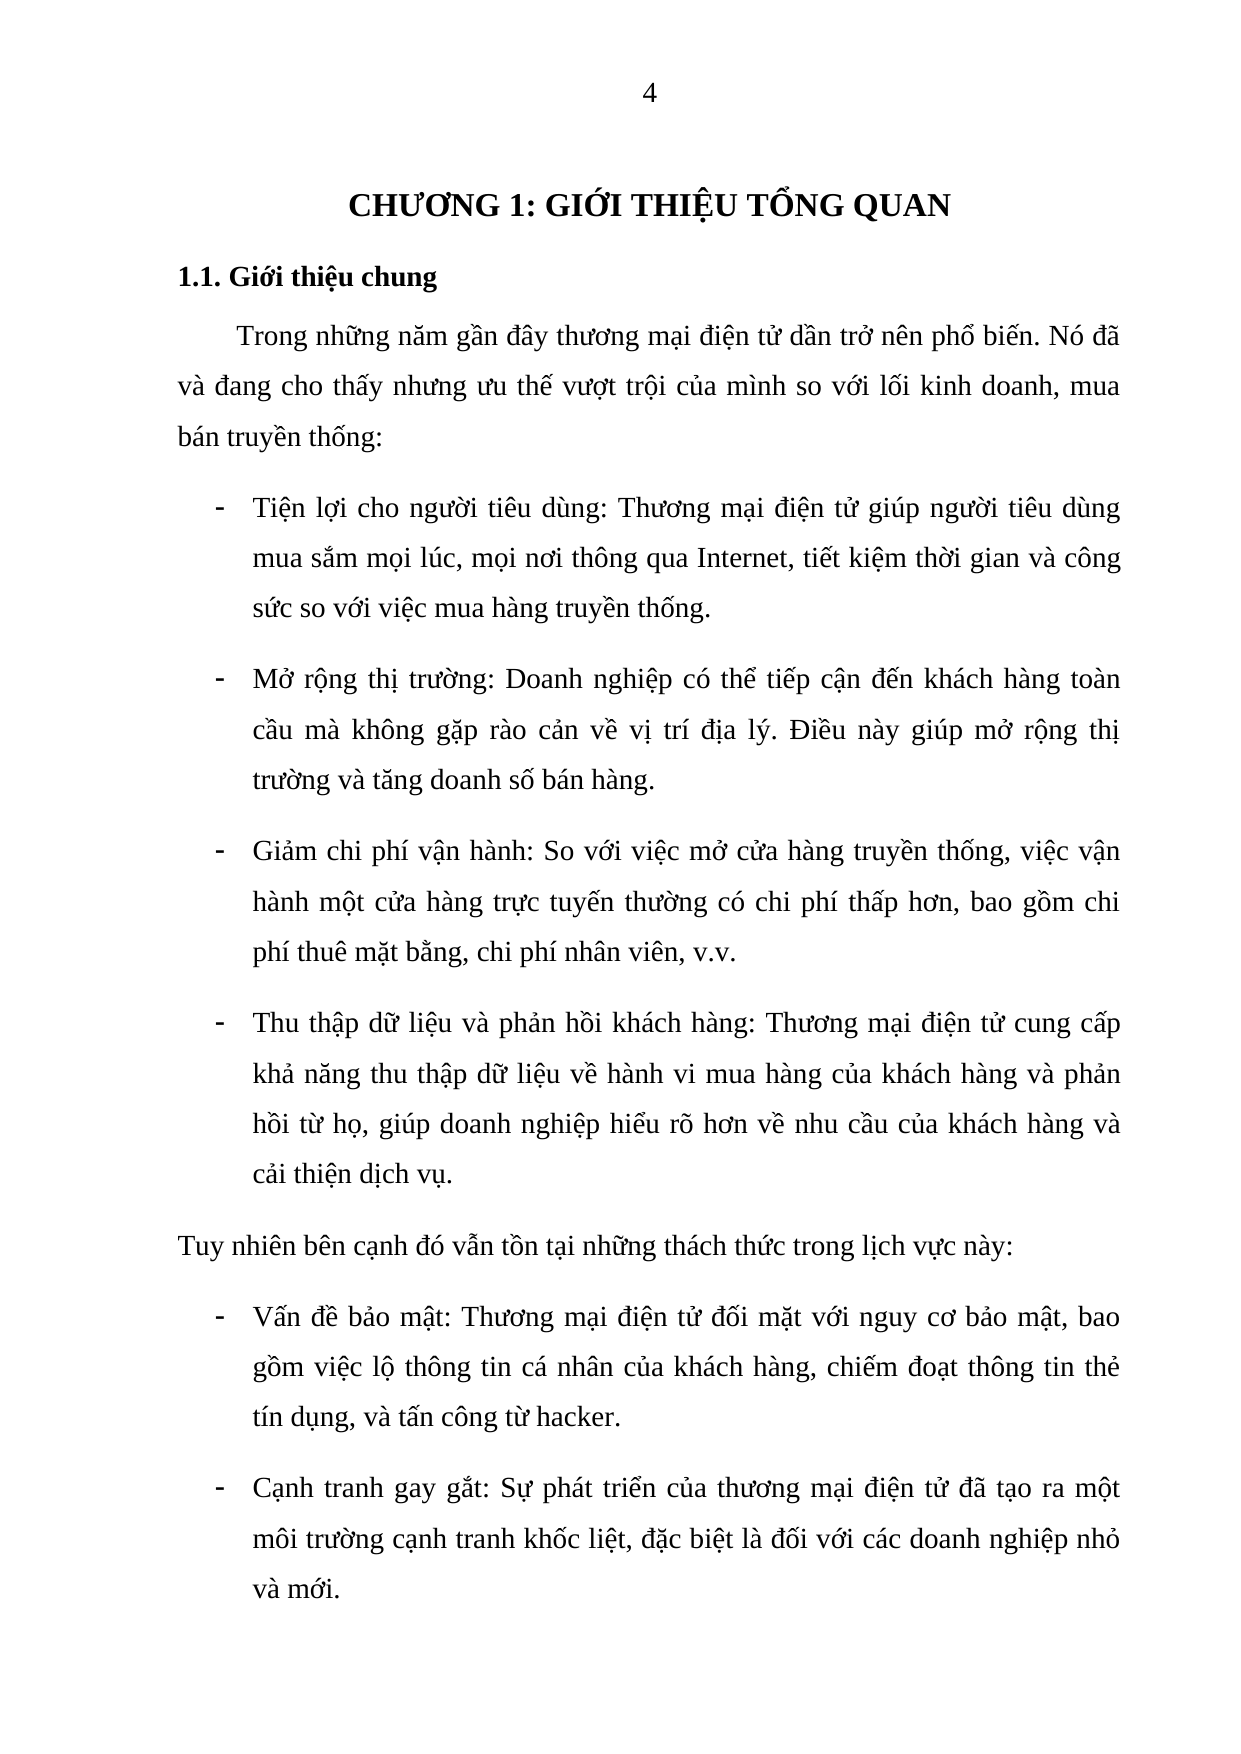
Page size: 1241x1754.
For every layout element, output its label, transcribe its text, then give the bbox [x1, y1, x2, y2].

text Trong những năm gần đây thương mại điện tử dần trở nên phổ biến. Nó đã và đang cho thấy nhưng ưu thế vượt trội của mình so với lối kinh doanh, mua bán truyền thống: [177, 318, 1122, 452]
subtitle CHƯƠNG 1: GIỚI THIỆU TỔNG QUAN [177, 185, 1122, 223]
list Giảm chi phí vận hành: So với việc mở cửa hàng truyền thống, việc vận hành một cửa hàng trực tuyến thường có chi phí thấp hơn, bao gồm chi phí thuê mặt bằng, chi phí nhân viên, v.v. [215, 833, 1122, 968]
list Tiện lợi cho người tiêu dùng: Thương mại điện tử giúp người tiêu dùng mua sắm mọi lúc, mọi nơi thông qua Internet, tiết kiệm thời gian và công sức so với việc mua hàng truyền thống. [215, 490, 1122, 624]
list Mở rộng thị trường: Doanh nghiệp có thể tiếp cận đến khách hàng toàn cầu mà không gặp rào cản về vị trí địa lý. Điều này giúp mở rộng thị trường và tăng doanh số bán hàng. [215, 662, 1122, 796]
list Cạnh tranh gay gắt: Sự phát triển của thương mại điện tử đã tạo ra một môi trường cạnh tranh khốc liệt, đặc biệt là đối với các doanh nghiệp nhỏ và mới. [215, 1471, 1122, 1605]
text Tuy nhiên bên cạnh đó vẫn tồn tại những thách thức trong lịch vực này: [177, 1228, 1122, 1261]
list Thu thập dữ liệu và phản hồi khách hàng: Thương mại điện tử cung cấp khả năng thu thập dữ liệu về hành vi mua hàng của khách hàng và phản hồi từ họ, giúp doanh nghiệp hiểu rõ hơn về nhu cầu của khách hàng và cải thiện dịch vụ. [215, 1005, 1122, 1190]
list Vấn đề bảo mật: Thương mại điện tử đối mặt với nguy cơ bảo mật, bao gồm việc lộ thông tin cá nhân của khách hàng, chiếm đoạt thông tin thẻ tín dụng, và tấn công từ hacker. [215, 1299, 1122, 1433]
subtitle 1.1. Giới thiệu chung [177, 259, 1122, 293]
